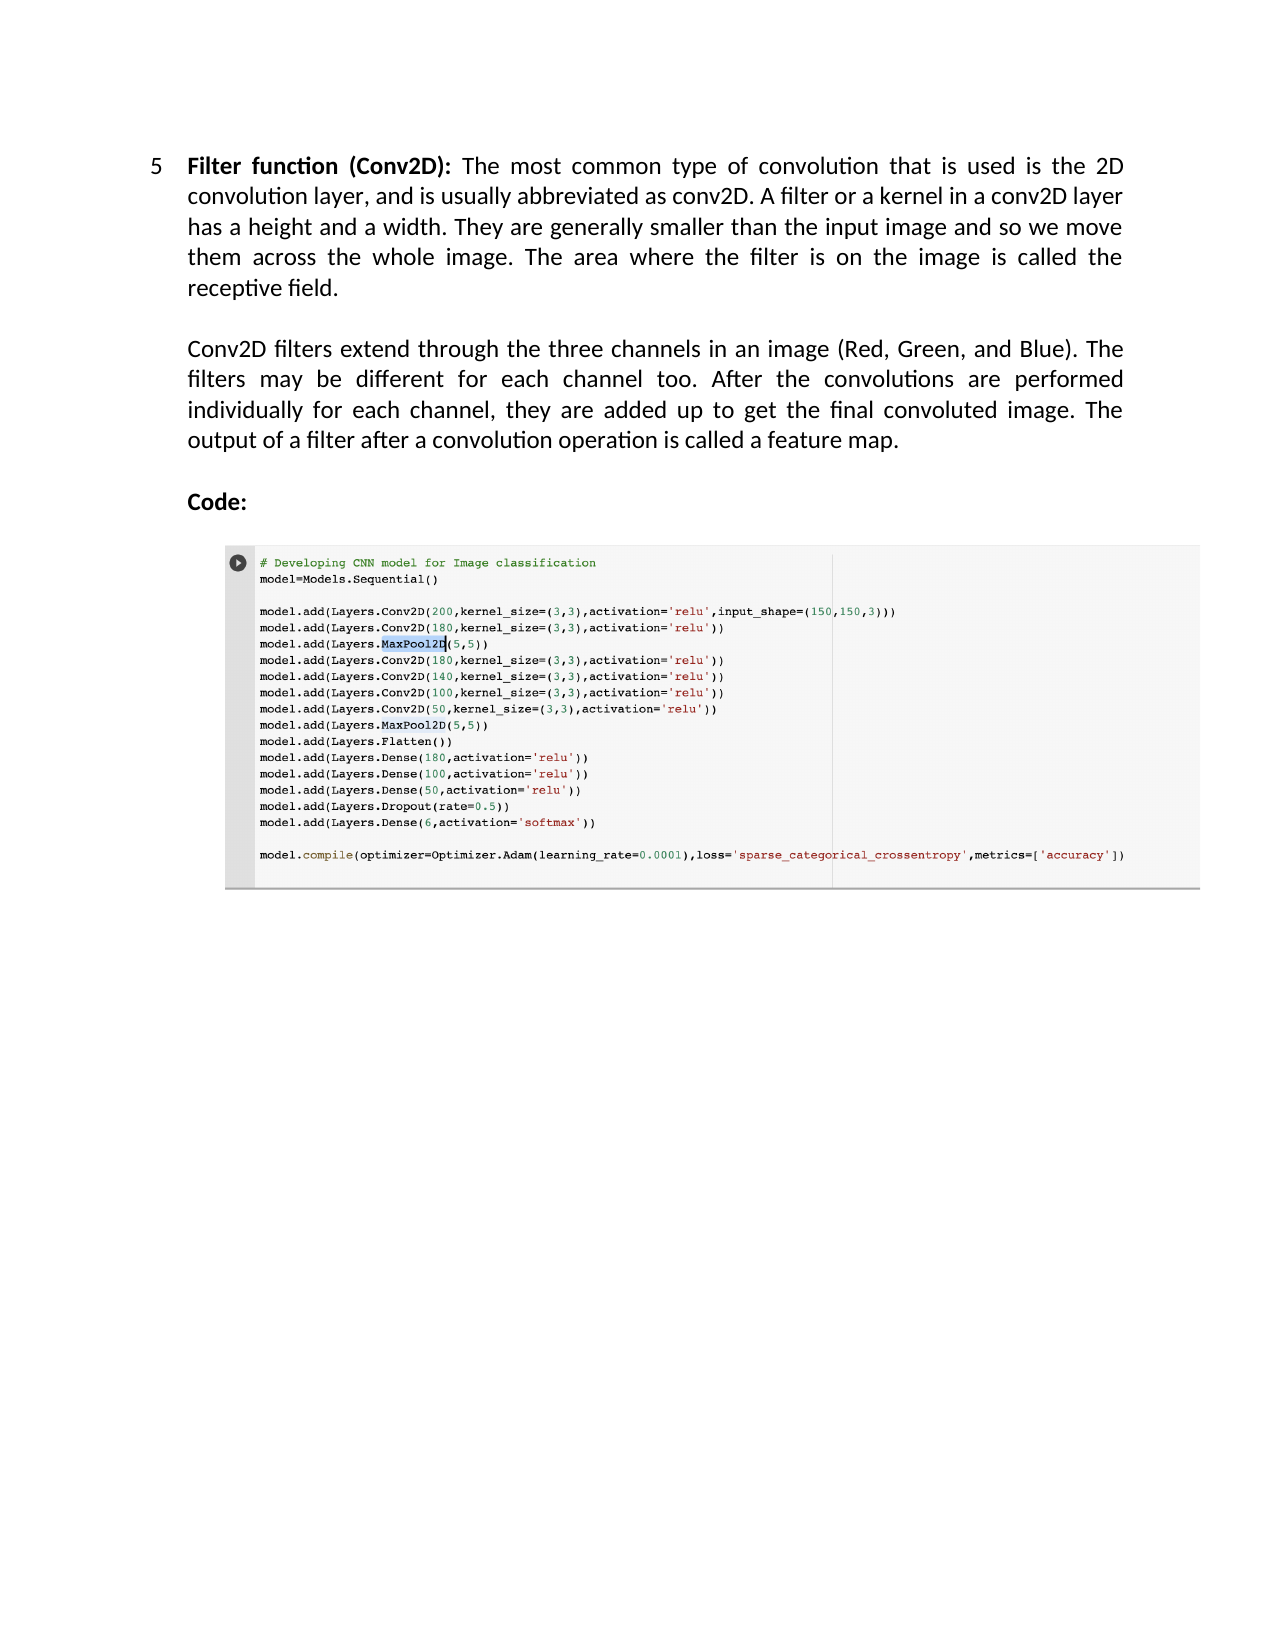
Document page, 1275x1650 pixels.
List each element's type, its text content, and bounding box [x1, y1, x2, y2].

list Code: [187, 486, 1125, 516]
list Filter function (Conv2D): The most common type of convolution that is used is the 2D convolution layer, and is usually abbreviated as conv2D. A filter or a kernel in a conv2D layer has a height and a width. They are generally smaller than the input image and so we move them across the whole image. The area where the filter is on the image is called the receptive field. [150, 150, 1125, 303]
list Conv2D filters extend through the three channels in an image (Red, Green, and Blue). The filters may be different for each channel too. After the convolutions are performed individually for each channel, they are added up to get the final convoluted image. The output of a filter after a convolution operation is called a feature map. [187, 333, 1125, 455]
picture [225, 545, 1200, 890]
